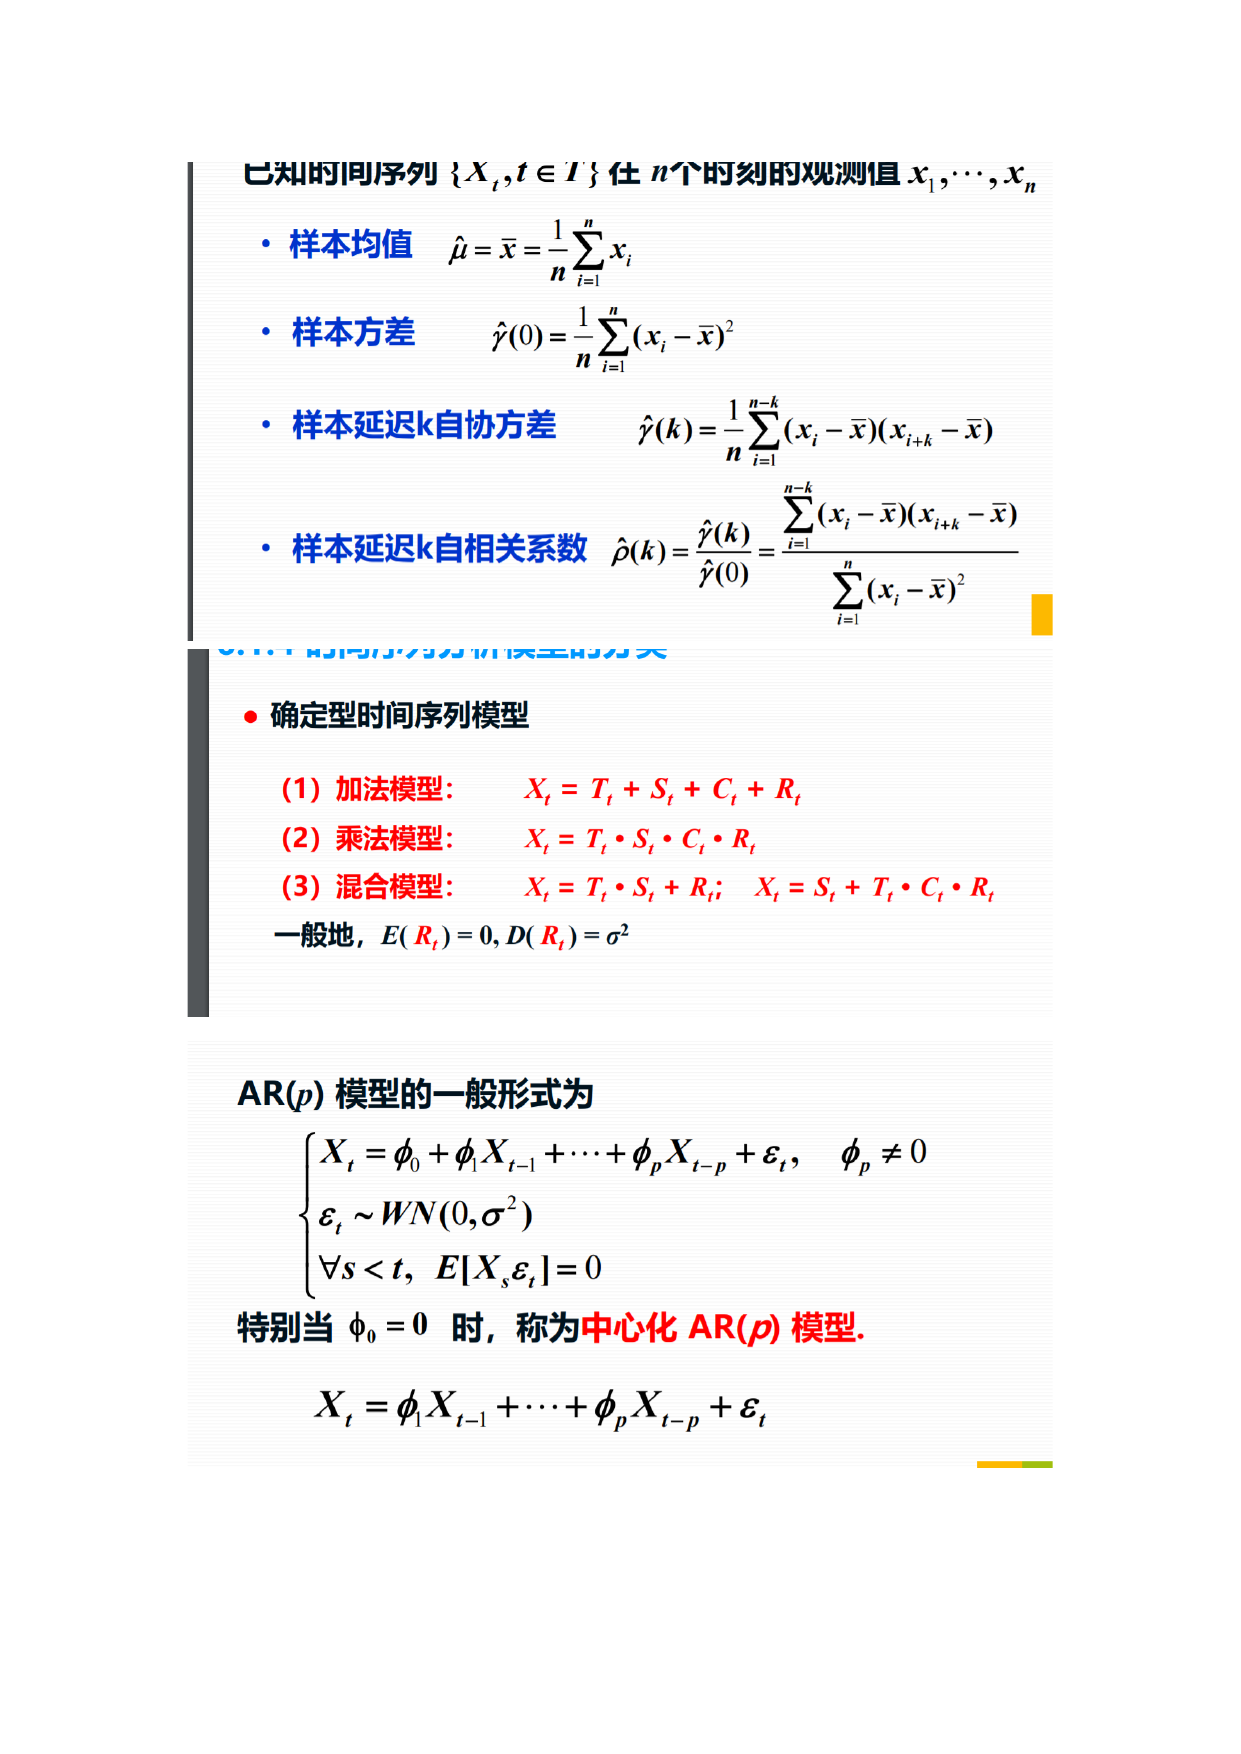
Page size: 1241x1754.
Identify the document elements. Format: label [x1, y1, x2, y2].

picture [187, 649, 1053, 1017]
picture [187, 1039, 1053, 1468]
picture [187, 162, 1053, 641]
